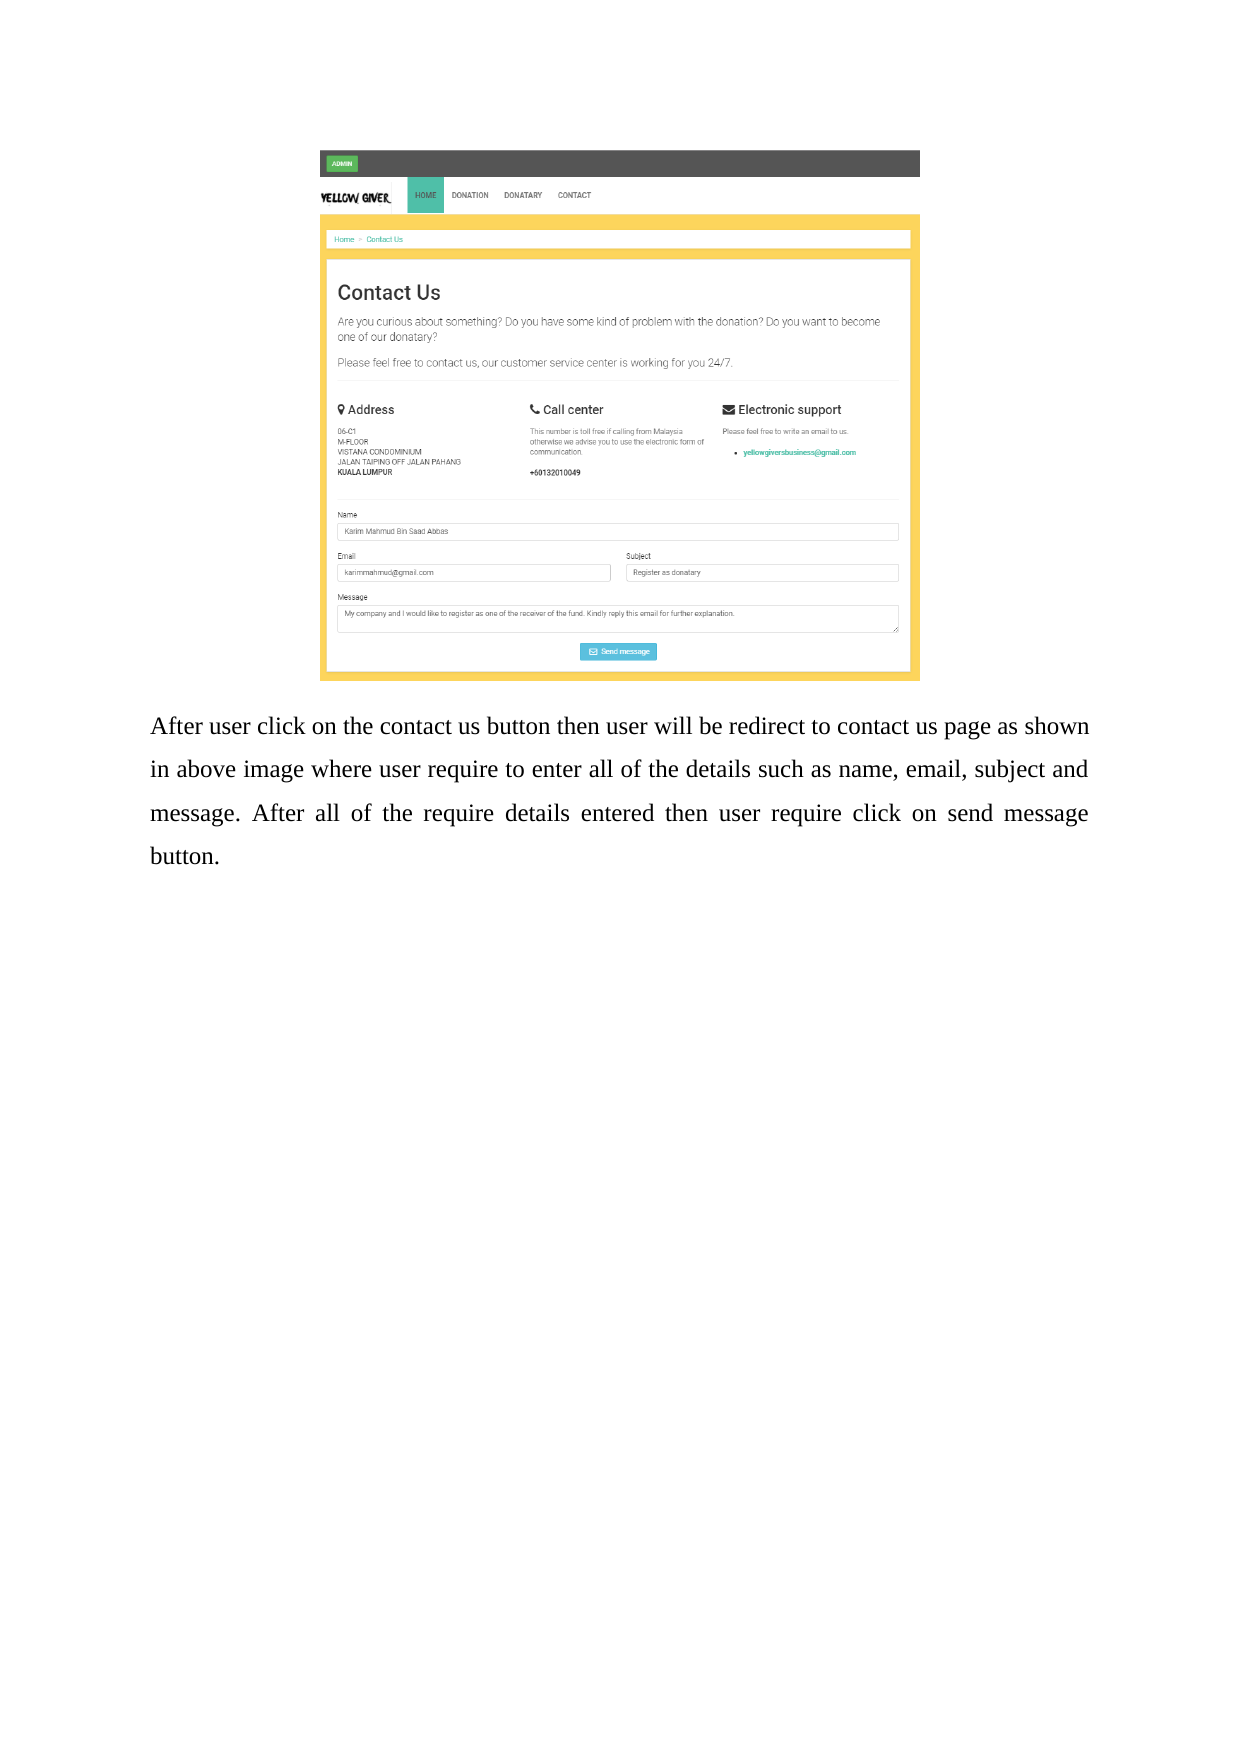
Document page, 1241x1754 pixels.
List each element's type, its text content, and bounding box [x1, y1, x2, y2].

picture [320, 150, 920, 681]
text After user click on the contact us button then user will be redirect to contact us page as shown in above image where user require to enter all of the details such as name, email, subject and message. After all of the require details entered then user require click on send message button. [150, 711, 1090, 869]
